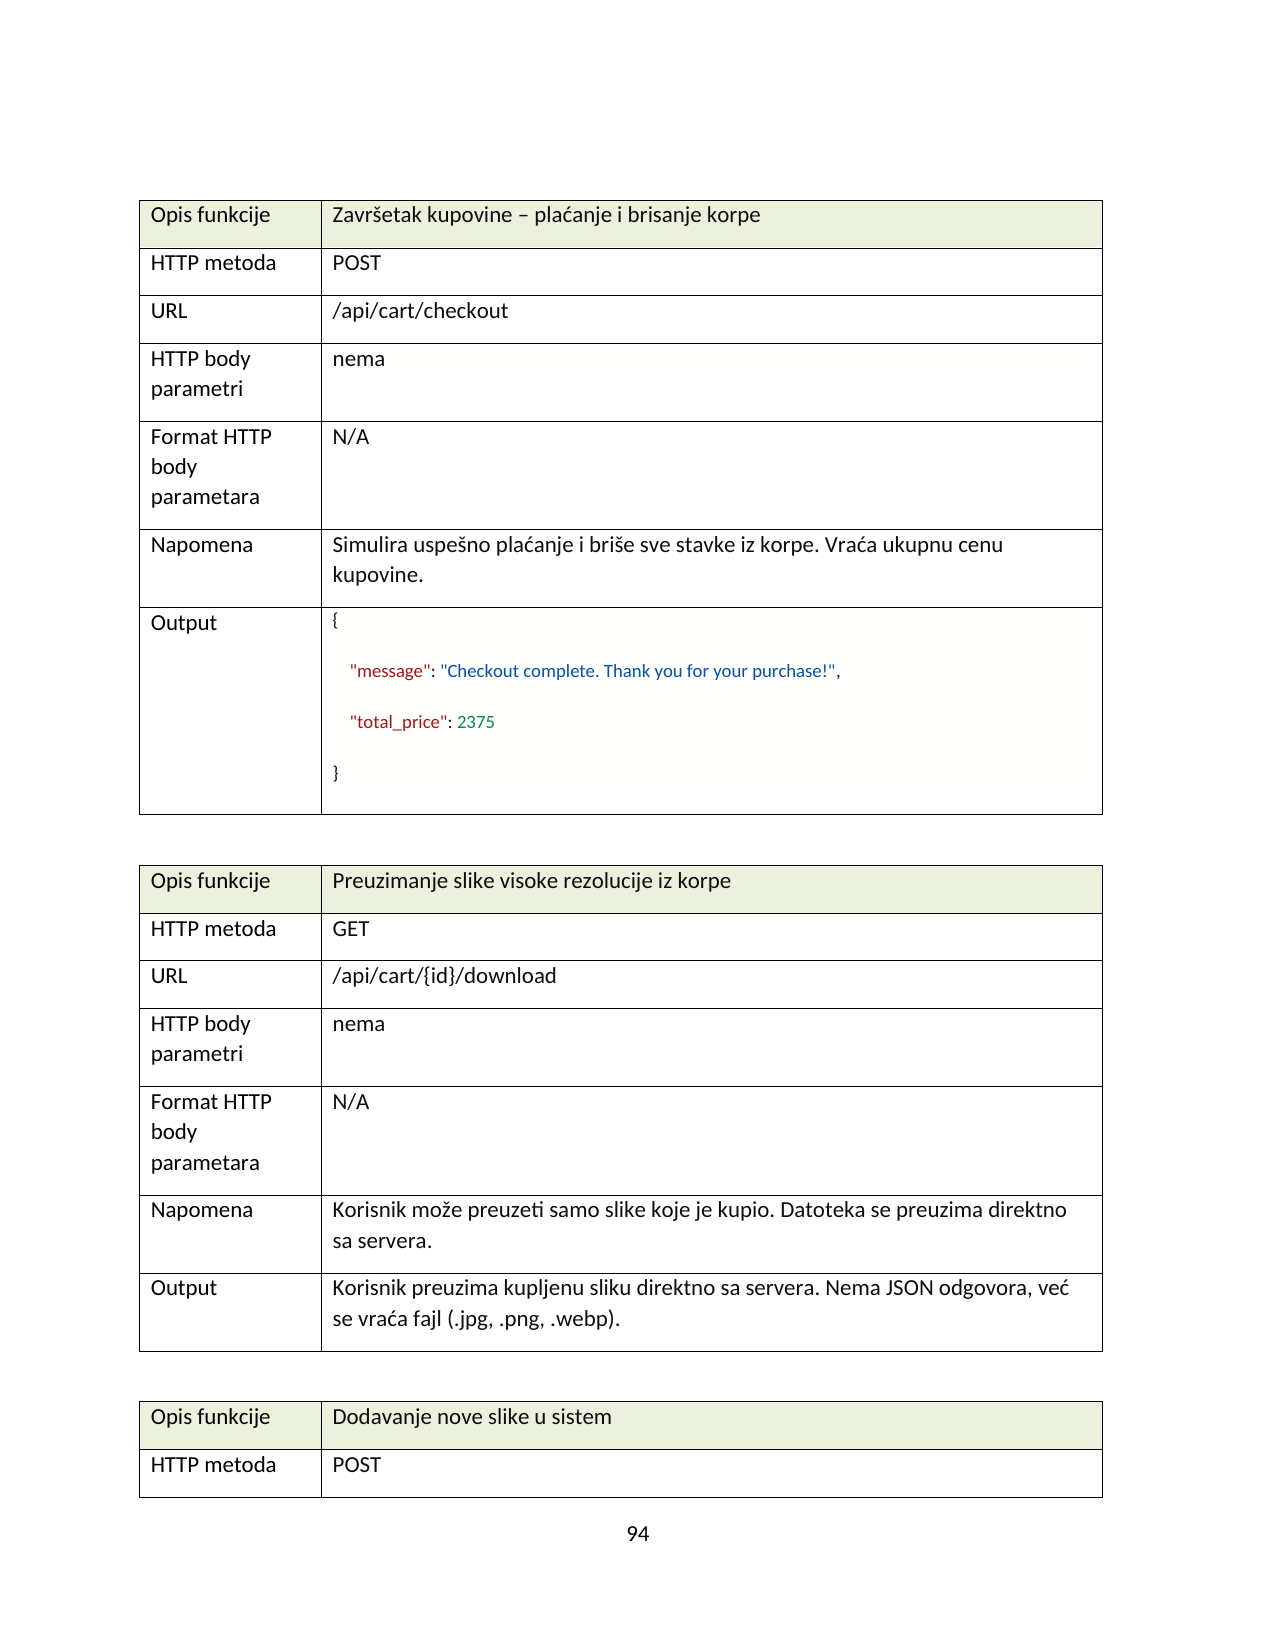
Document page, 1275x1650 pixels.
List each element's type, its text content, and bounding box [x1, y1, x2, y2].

table_cell Napomena [140, 530, 321, 607]
table_cell /api/cart/{id}/download [322, 961, 1102, 1008]
table_cell HTTP metoda [140, 249, 321, 295]
table_header Završetak kupovine – plaćanje i brisanje korpe [322, 201, 1102, 247]
table_cell HTTP metoda [140, 1450, 321, 1497]
table_cell HTTP body parametri [140, 1009, 321, 1086]
table_cell URL [140, 296, 321, 343]
table_cell Format HTTP body parametara [140, 422, 321, 529]
table_cell POST [322, 249, 1102, 295]
table_header Preuzimanje slike visoke rezolucije iz korpe [322, 866, 1102, 913]
table_cell N/A [322, 422, 1102, 529]
table_cell Napomena [140, 1196, 321, 1272]
table_header Opis funkcije [140, 866, 321, 913]
table_cell Output [140, 1274, 321, 1351]
table_cell /api/cart/checkout [322, 296, 1102, 343]
table_header Opis funkcije [140, 1402, 321, 1449]
table_cell Korisnik preuzima kupljenu sliku direktno sa servera. Nema JSON odgovora, već se vraća fajl (.jpg, .png, .webp). [322, 1274, 1102, 1351]
table_cell HTTP metoda [140, 914, 321, 960]
table_cell URL [140, 961, 321, 1008]
table_cell Output [140, 608, 321, 814]
table_cell Simulira uspešno plaćanje i briše sve stavke iz korpe. Vraća ukupnu cenu kupovine. [322, 530, 1102, 607]
table_cell nema [322, 344, 1102, 421]
table_header Dodavanje nove slike u sistem [322, 1402, 1102, 1449]
table_cell HTTP body parametri [140, 344, 321, 421]
table_header Opis funkcije [140, 201, 321, 247]
table_cell N/A [322, 1087, 1102, 1194]
table_cell POST [322, 1450, 1102, 1497]
table_cell { "message": "Checkout complete. Thank you for your purchase!", "total_price": 2375 } [322, 608, 1102, 814]
table_cell nema [322, 1009, 1102, 1086]
table_cell GET [322, 914, 1102, 960]
table_cell Format HTTP body parametara [140, 1087, 321, 1194]
table_cell Korisnik može preuzeti samo slike koje je kupio. Datoteka se preuzima direktno sa servera. [322, 1196, 1102, 1272]
